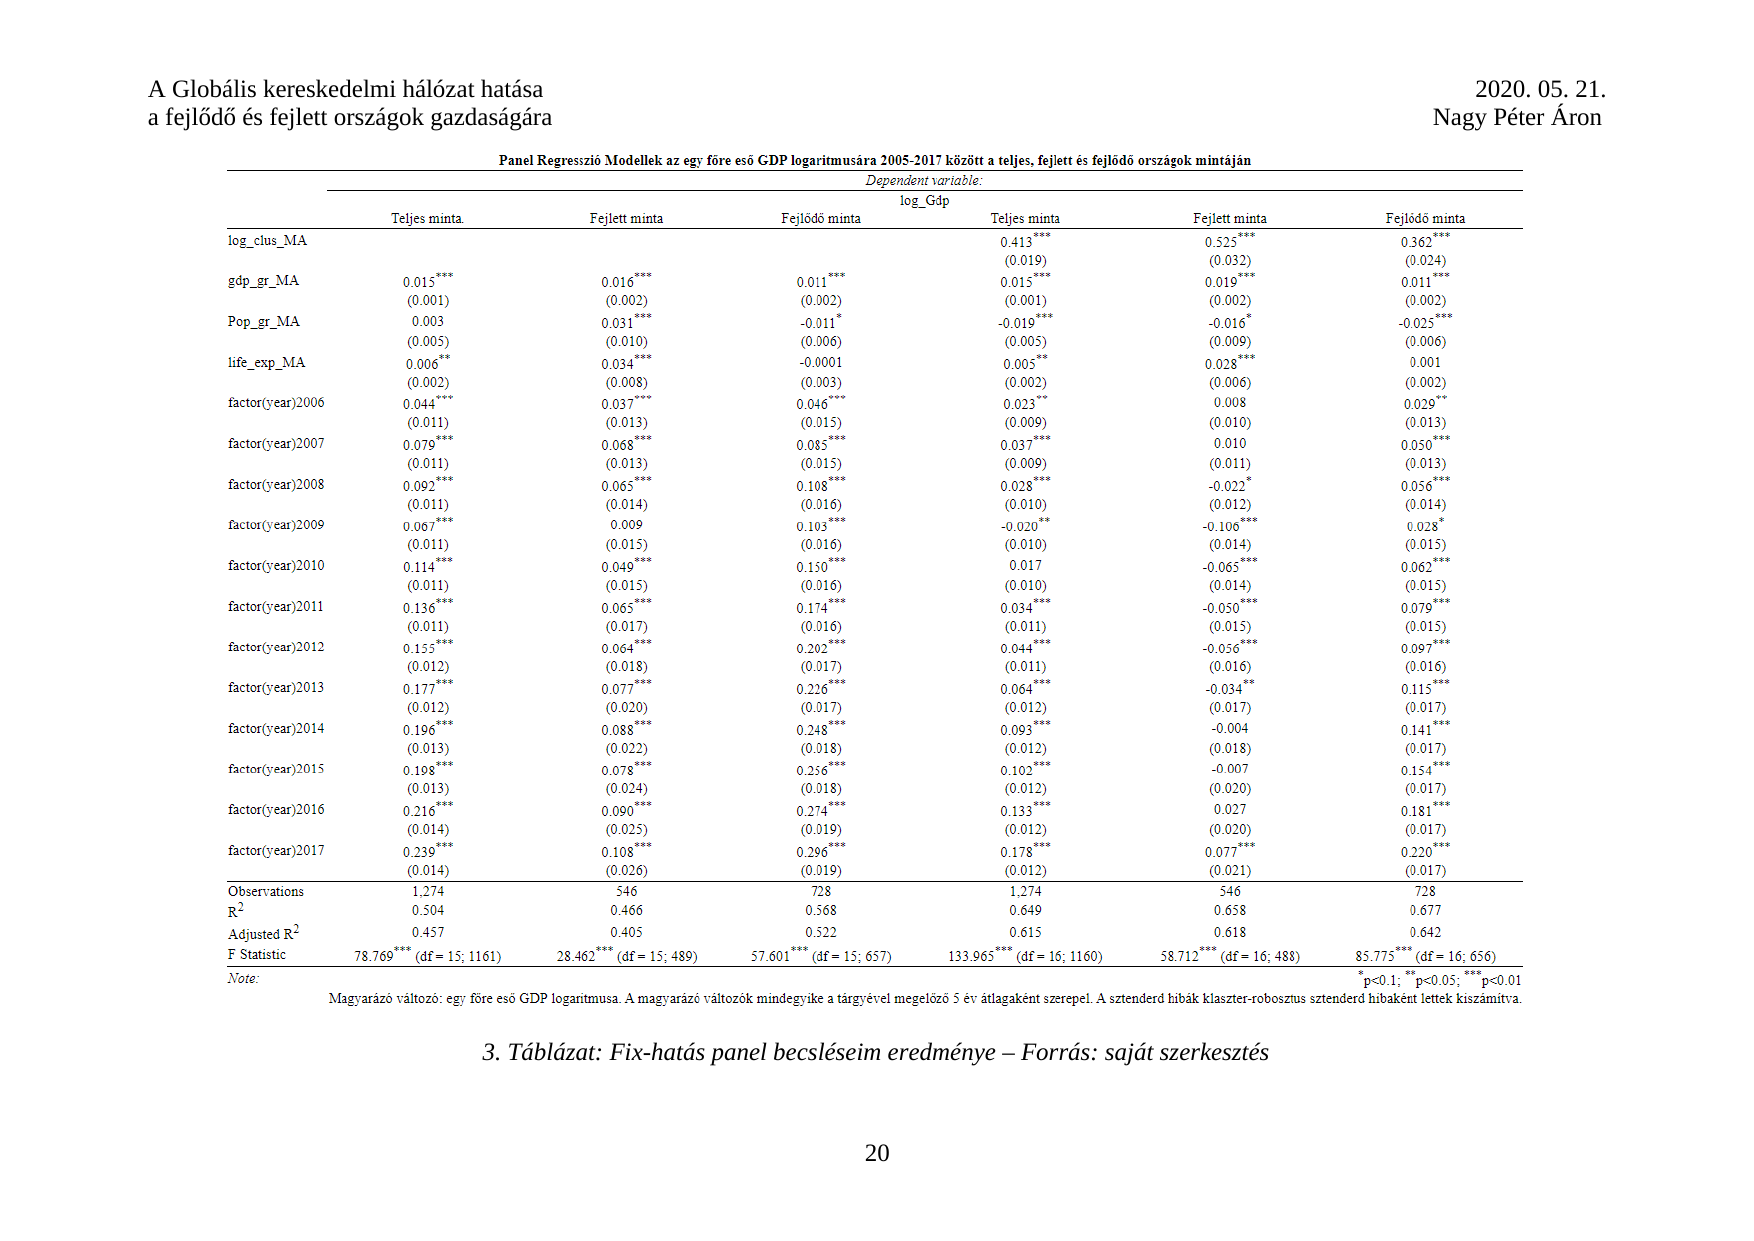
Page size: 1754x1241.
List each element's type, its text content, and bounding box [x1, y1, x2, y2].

picture [224, 147, 1530, 1023]
